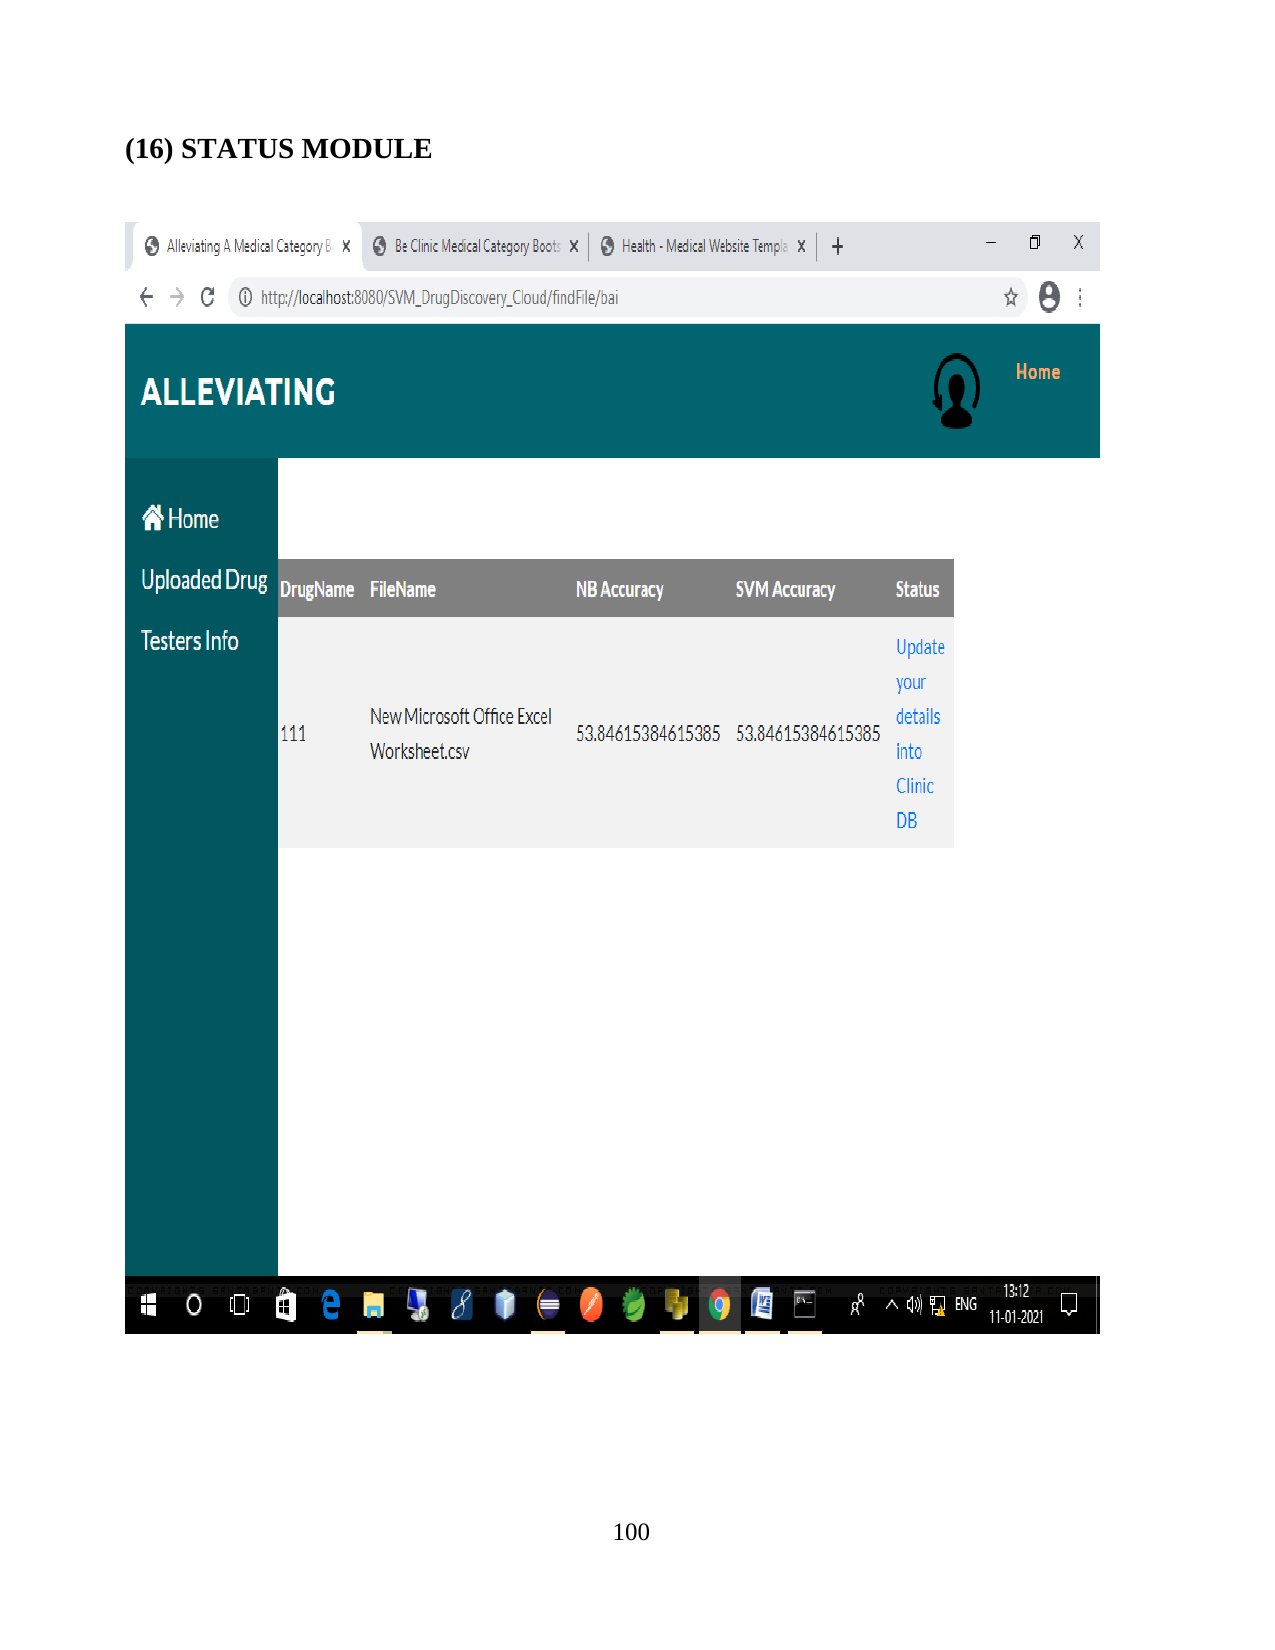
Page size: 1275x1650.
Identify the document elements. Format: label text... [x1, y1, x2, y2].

text (16) STATUS MODULE [125, 131, 1137, 165]
picture [125, 222, 1100, 1334]
